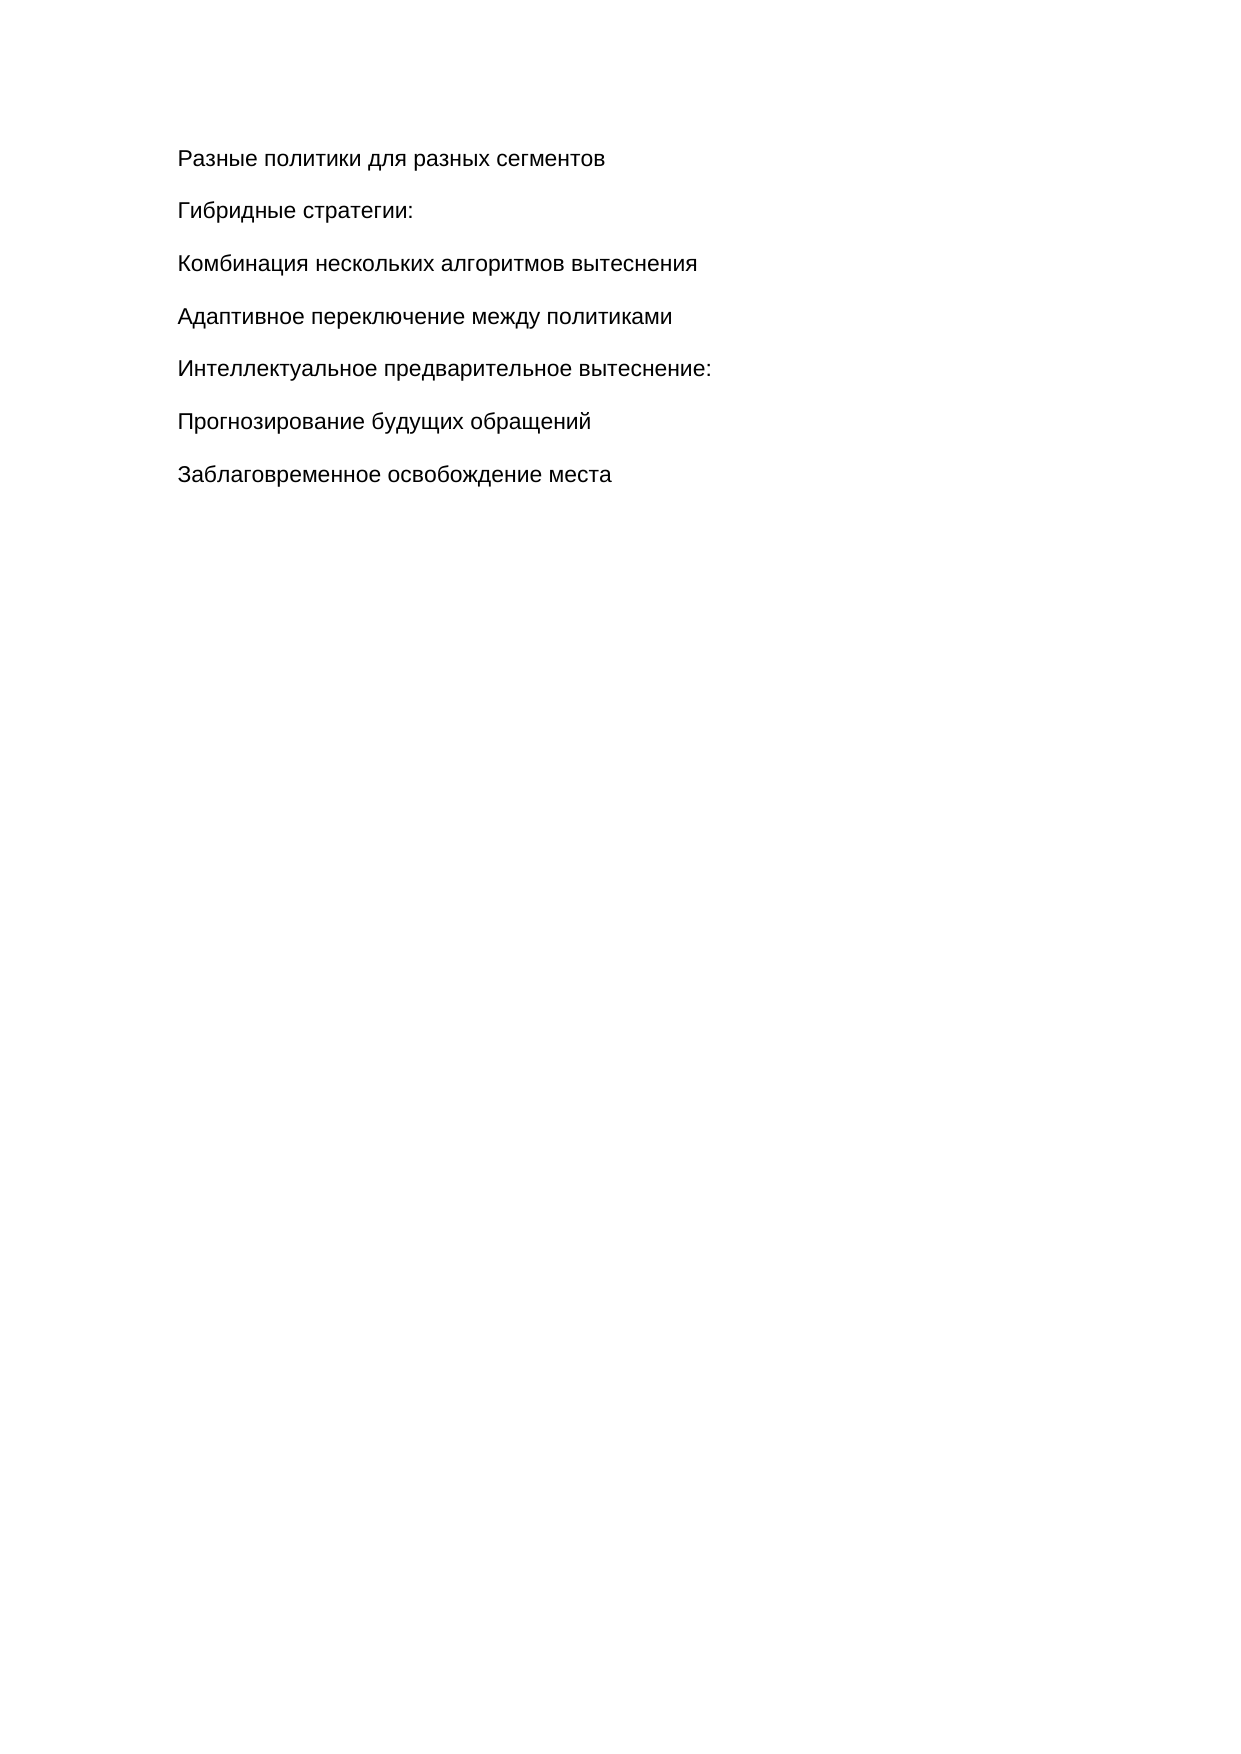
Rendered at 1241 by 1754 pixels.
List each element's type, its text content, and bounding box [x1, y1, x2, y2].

text Интеллектуальное предварительное вытеснение: [177, 355, 1152, 382]
text Заблаговременное освобождение места [177, 461, 1152, 487]
text Гибридные стратегии: [177, 197, 1152, 223]
text Комбинация нескольких алгоритмов вытеснения [177, 250, 1152, 276]
text Адаптивное переключение между политиками [177, 303, 1152, 329]
text Разные политики для разных сегментов [177, 144, 1152, 171]
text Прогнозирование будущих обращений [177, 408, 1152, 434]
